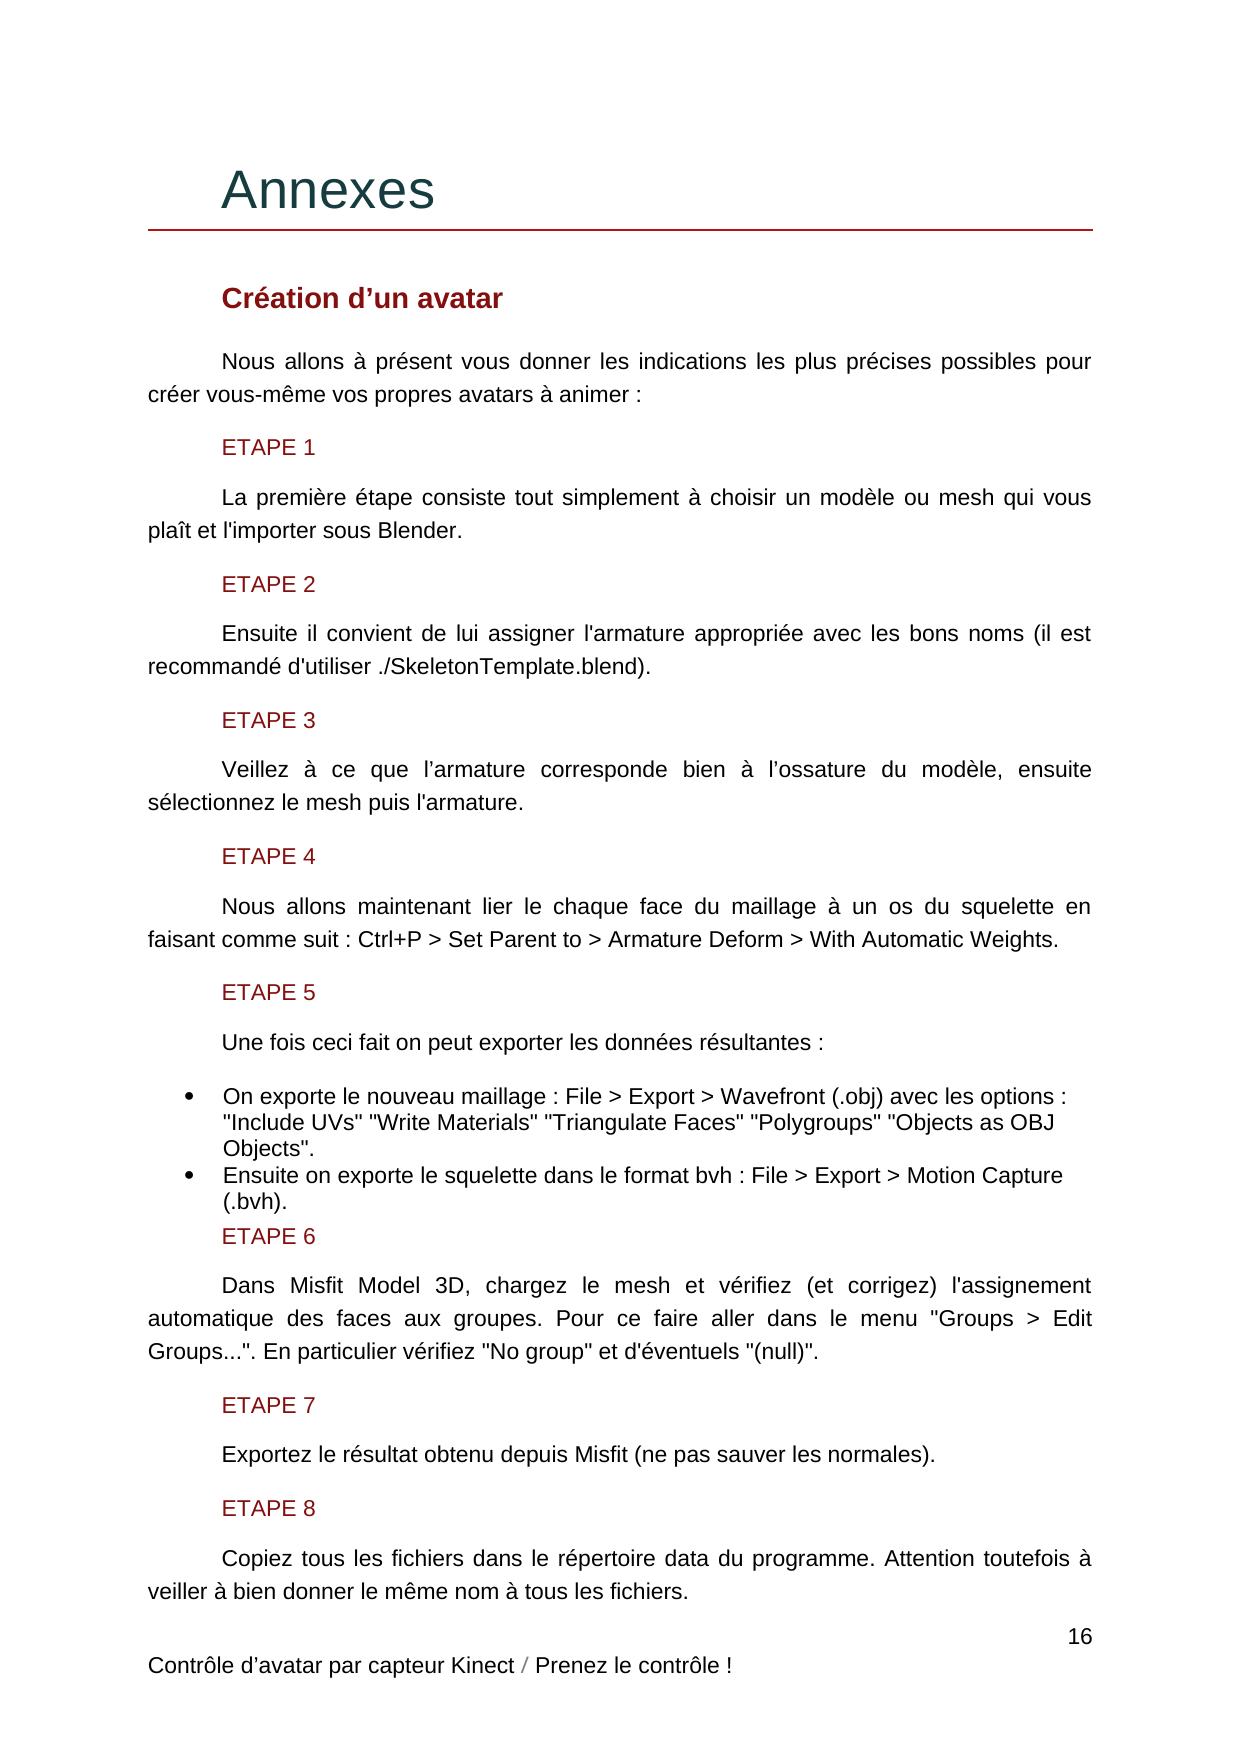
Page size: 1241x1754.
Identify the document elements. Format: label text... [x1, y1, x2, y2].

subtitle ETAPE 2 [148, 571, 1093, 597]
list Ensuite on exporte le squelette dans le format bvh : File > Export > Motion Capture (.bvh). [185, 1162, 1093, 1214]
text Exportez le résultat obtenu depuis Misfit (ne pas sauver les normales). [148, 1441, 1093, 1468]
subtitle ETAPE 5 [148, 979, 1093, 1006]
subtitle ETAPE 4 [148, 843, 1093, 869]
text Veillez à ce que l’armature corresponde bien à l’ossature du modèle, ensuite sélectionnez le mesh puis l'armature. [148, 756, 1093, 816]
text La première étape consiste tout simplement à choisir un modèle ou mesh qui vous plaît et l'importer sous Blender. [148, 484, 1093, 543]
subtitle ETAPE 8 [148, 1495, 1093, 1522]
text Une fois ceci fait on peut exporter les données résultantes : [148, 1029, 1093, 1055]
list On exporte le nouveau maillage : File > Export > Wavefront (.obj) avec les options : "Include UVs" "Write Materials" "Triangulate Faces" "Polygroups" "Objects as OBJ Objects". [185, 1083, 1093, 1162]
text Copiez tous les fichiers dans le répertoire data du programme. Attention toutefois à veiller à bien donner le même nom à tous les fichiers. [148, 1545, 1093, 1604]
text Nous allons à présent vous donner les indications les plus précises possibles pour créer vous-même vos propres avatars à animer : [148, 348, 1093, 407]
text Nous allons maintenant lier le chaque face du maillage à un os du squelette en faisant comme suit : Ctrl+P > Set Parent to > Armature Deform > With Automatic Weights. [148, 893, 1093, 952]
subtitle ETAPE 3 [148, 707, 1093, 733]
subtitle Création d’un avatar [148, 281, 1093, 314]
subtitle ETAPE 6 [148, 1223, 1093, 1249]
text Ensuite il convient de lui assigner l'armature appropriée avec les bons noms (il est recommandé d'utiliser ./SkeletonTemplate.blend). [148, 620, 1093, 679]
text Dans Misfit Model 3D, chargez le mesh et vérifiez (et corrigez) l'assignement automatique des faces aux groupes. Pour ce faire aller dans le menu "Groups > Edit Groups...". En particulier vérifiez "No group" et d'éventuels "(null)". [148, 1272, 1093, 1364]
subtitle ETAPE 1 [148, 434, 1093, 461]
title Annexes [148, 158, 1093, 229]
subtitle ETAPE 7 [148, 1392, 1093, 1418]
